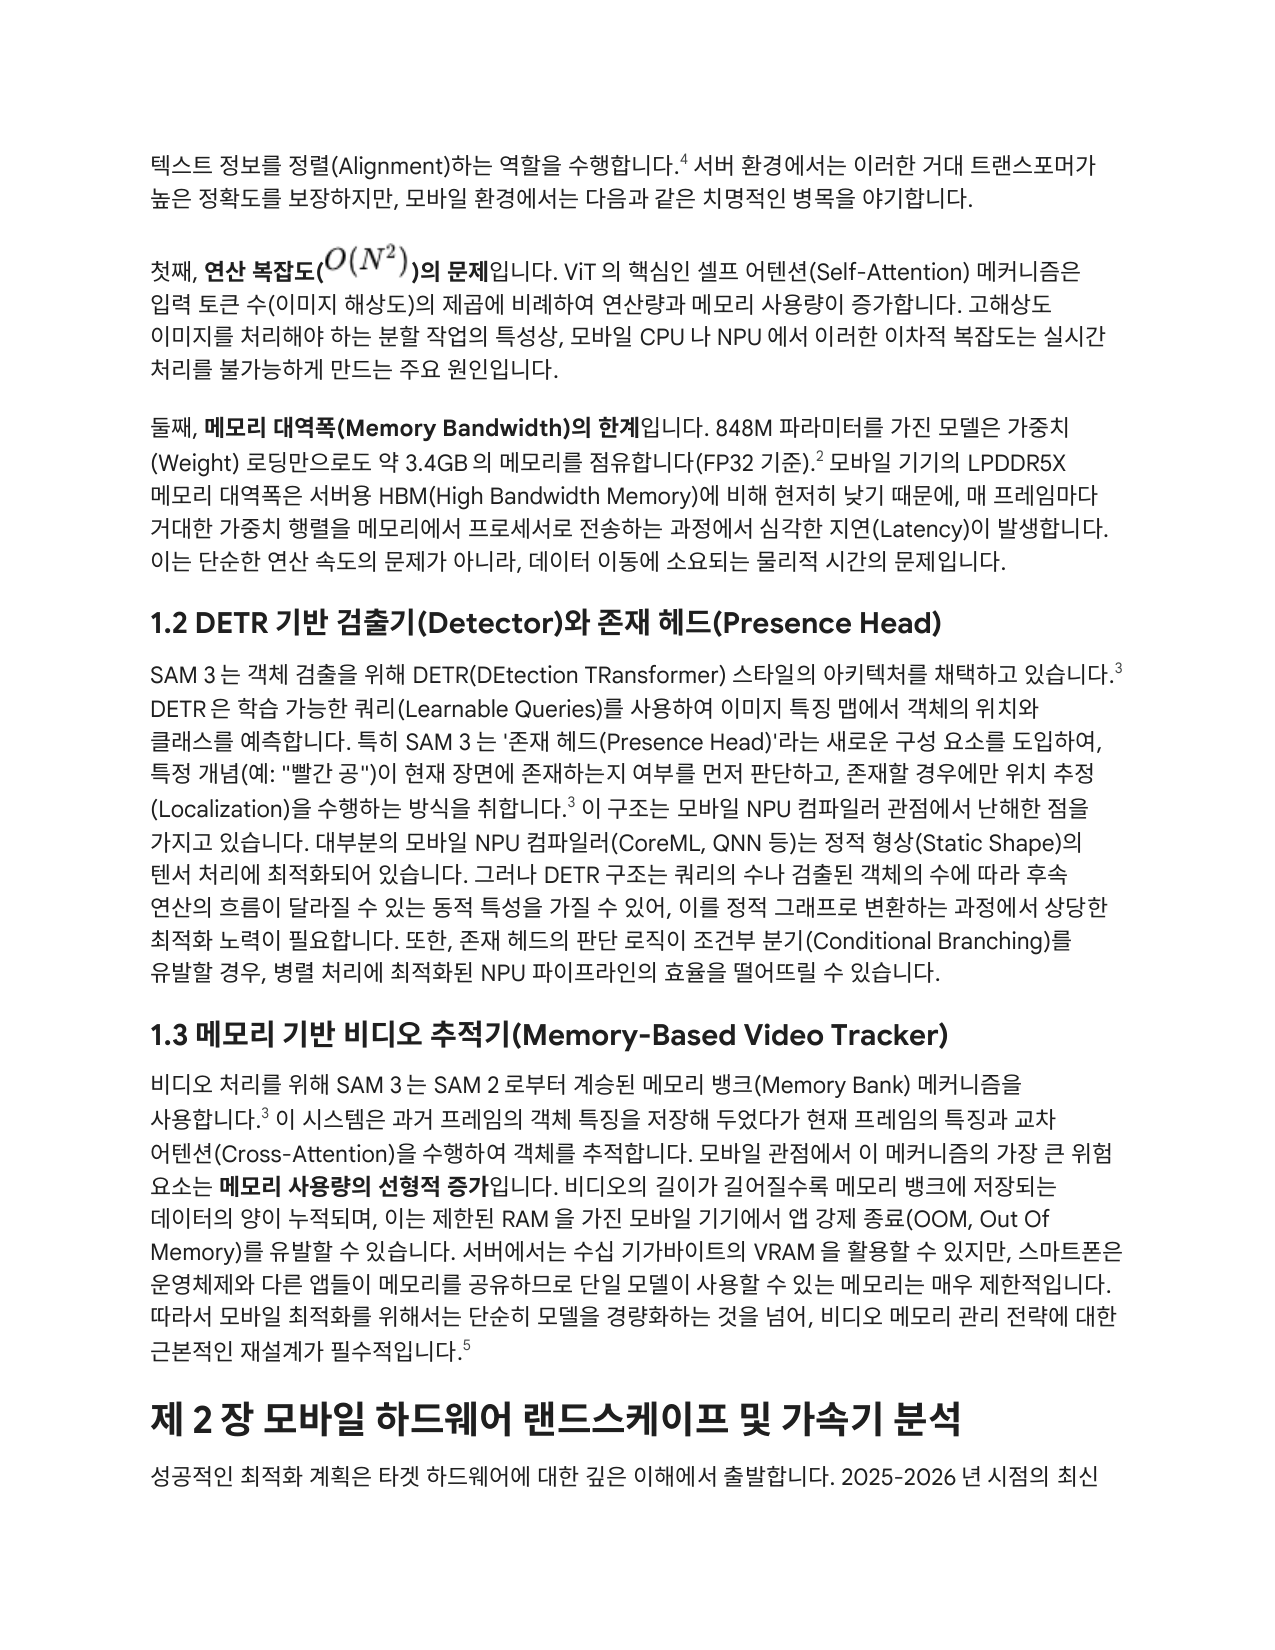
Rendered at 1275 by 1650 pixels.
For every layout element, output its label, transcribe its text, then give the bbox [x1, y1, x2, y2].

subtitle 제2장 모바일 하드웨어 랜드스케이프 및 가속기 분석 [150, 1397, 1125, 1444]
picture [324, 243, 412, 281]
subtitle 1.3 메모리 기반 비디오 추적기(Memory-Based Video Tracker) [150, 1017, 1125, 1054]
text 둘째, 메모리 대역폭(Memory Bandwidth)의 한계입니다. 848M 파라미터를 가진 모델은 가중치(Weight) 로딩만으로도 약 3.4GB의 메모리를 점유합니다(FP32 기준).2 모바일 기기의 LPDDR5X 메모리 대역폭은 서버용 HBM(High Bandwidth Memory)에 비해 현저히 낮기 때문에, 매 프레임마다 거대한 가중치 행렬을 메모리에서 프로세서로 전송하는 과정에서 심각한 지연(Latency)이 발생합니다. 이는 단순한 연산 속도의 문제가 아니라, 데이터 이동에 소요되는 물리적 시간의 문제입니다. [150, 414, 1125, 577]
subtitle 1.2 DETR 기반 검출기(Detector)와 존재 헤드(Presence Head) [150, 606, 1125, 642]
text 비디오 처리를 위해 SAM 3는 SAM 2로부터 계승된 메모리 뱅크(Memory Bank) 메커니즘을 사용합니다.3 이 시스템은 과거 프레임의 객체 특징을 저장해 두었다가 현재 프레임의 특징과 교차 어텐션(Cross-Attention)을 수행하여 객체를 추적합니다. 모바일 관점에서 이 메커니즘의 가장 큰 위험 요소는 메모리 사용량의 선형적 증가입니다. 비디오의 길이가 길어질수록 메모리 뱅크에 저장되는 데이터의 양이 누적되며, 이는 제한된 RAM을 가진 모바일 기기에서 앱 강제 종료(OOM, Out Of Memory)를 유발할 수 있습니다. 서버에서는 수십 기가바이트의 VRAM을 활용할 수 있지만, 스마트폰은 운영체제와 다른 앱들이 메모리를 공유하므로 단일 모델이 사용할 수 있는 메모리는 매우 제한적입니다. 따라서 모바일 최적화를 위해서는 단순히 모델을 경량화하는 것을 넘어, 비디오 메모리 관리 전략에 대한 근본적인 재설계가 필수적입니다.5 [150, 1072, 1125, 1368]
text SAM 3는 객체 검출을 위해 DETR(DEtection TRansformer) 스타일의 아키텍처를 채택하고 있습니다.3 DETR은 학습 가능한 쿼리(Learnable Queries)를 사용하여 이미지 특징 맵에서 객체의 위치와 클래스를 예측합니다. 특히 SAM 3는 '존재 헤드(Presence Head)'라는 새로운 구성 요소를 도입하여, 특정 개념(예: "빨간 공")이 현재 장면에 존재하는지 여부를 먼저 판단하고, 존재할 경우에만 위치 추정(Localization)을 수행하는 방식을 취합니다.3 이 구조는 모바일 NPU 컴파일러 관점에서 난해한 점을 가지고 있습니다. 대부분의 모바일 NPU 컴파일러(CoreML, QNN 등)는 정적 형상(Static Shape)의 텐서 처리에 최적화되어 있습니다. 그러나 DETR 구조는 쿼리의 수나 검출된 객체의 수에 따라 후속 연산의 흐름이 달라질 수 있는 동적 특성을 가질 수 있어, 이를 정적 그래프로 변환하는 과정에서 상당한 최적화 노력이 필요합니다. 또한, 존재 헤드의 판단 로직이 조건부 분기(Conditional Branching)를 유발할 경우, 병렬 처리에 최적화된 NPU 파이프라인의 효율을 떨어뜨릴 수 있습니다. [150, 660, 1125, 988]
text 첫째, 연산 복잡도()의 문제입니다. ViT의 핵심인 셀프 어텐션(Self-Attention) 메커니즘은 입력 토큰 수(이미지 해상도)의 제곱에 비례하여 연산량과 메모리 사용량이 증가합니다. 고해상도 이미지를 처리해야 하는 분할 작업의 특성상, 모바일 CPU나 NPU에서 이러한 이차적 복잡도는 실시간 처리를 불가능하게 만드는 주요 원인입니다. [150, 243, 1125, 385]
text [150, 150, 1125, 214]
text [150, 1463, 1125, 1492]
